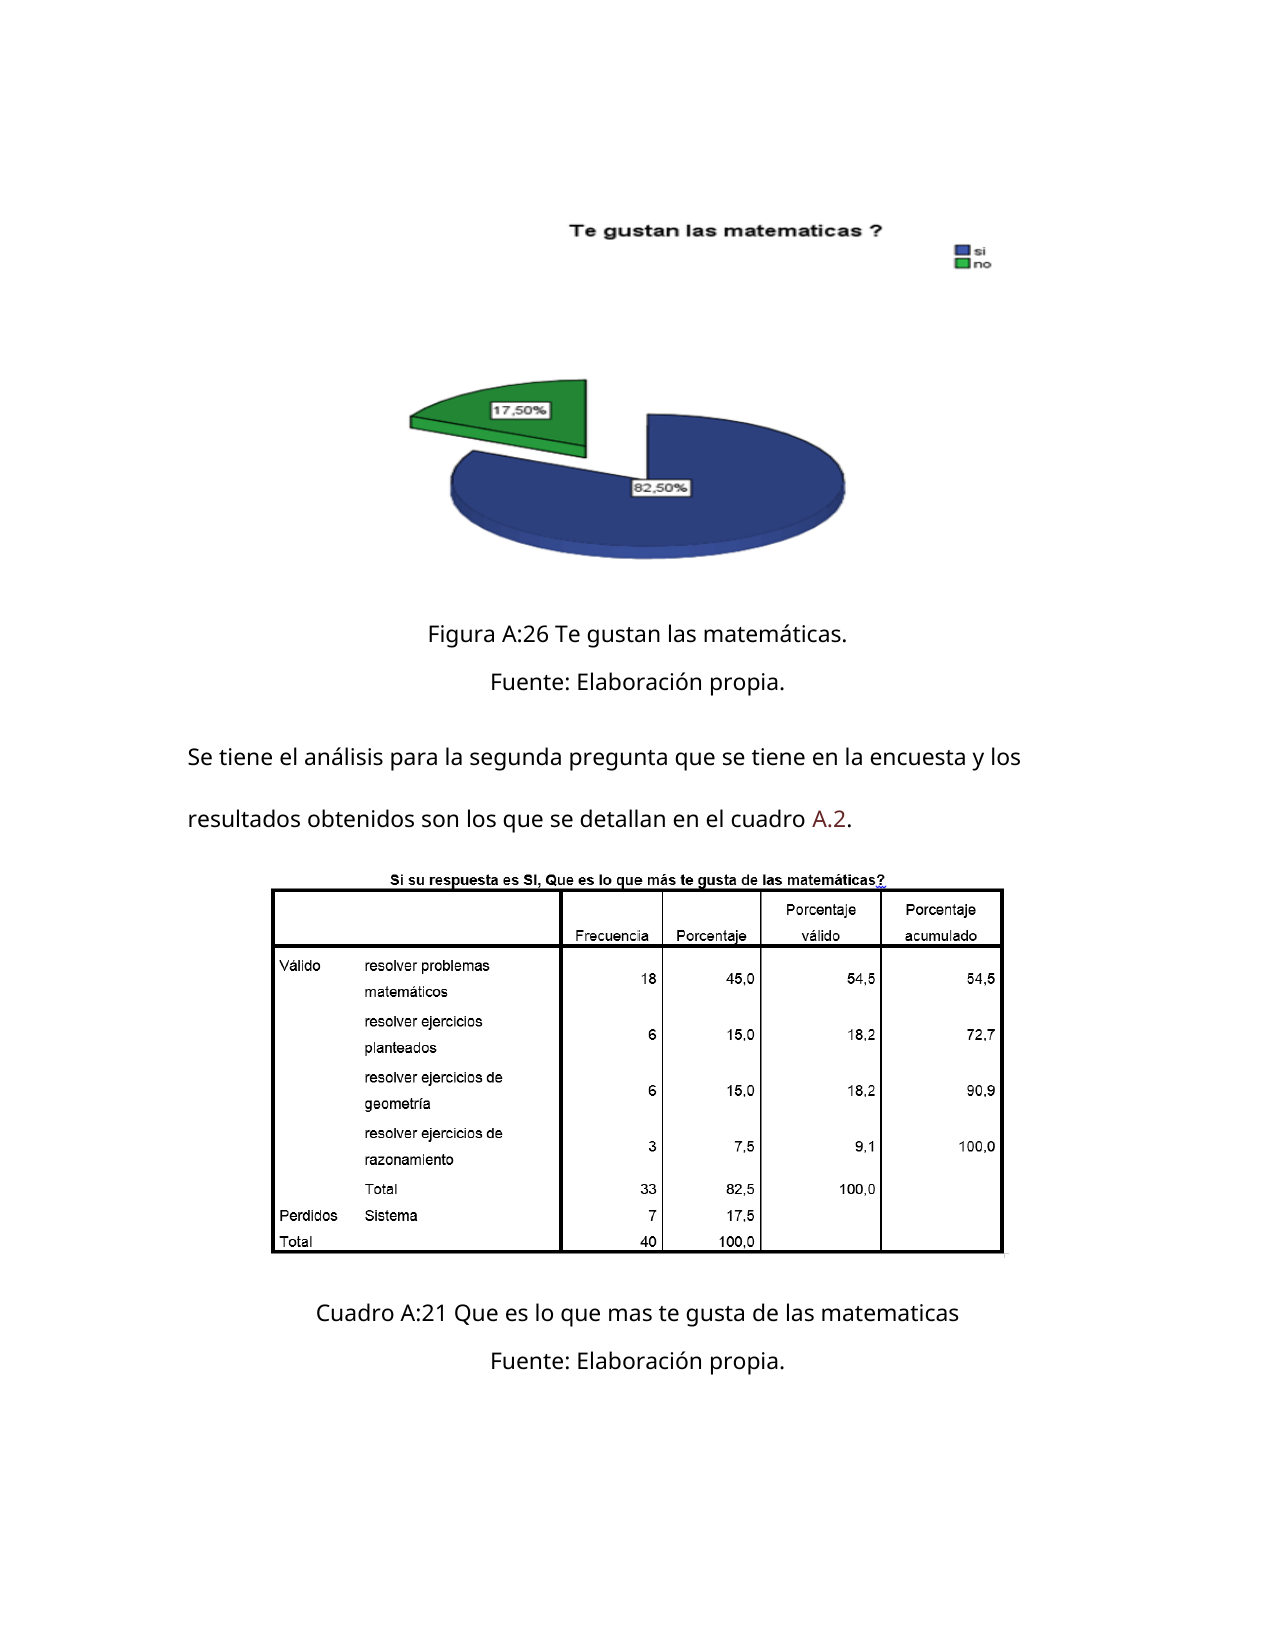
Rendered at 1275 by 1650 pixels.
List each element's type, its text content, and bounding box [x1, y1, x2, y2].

text Se tiene el análisis para la segunda pregunta que se tiene en la encuesta y los resultados obtenidos son los que se detallan en el cuadro A.2. [187, 741, 1087, 834]
text Fuente: Elaboración propia. [187, 666, 1087, 697]
text Fuente: Elaboración propia. [187, 1345, 1087, 1376]
